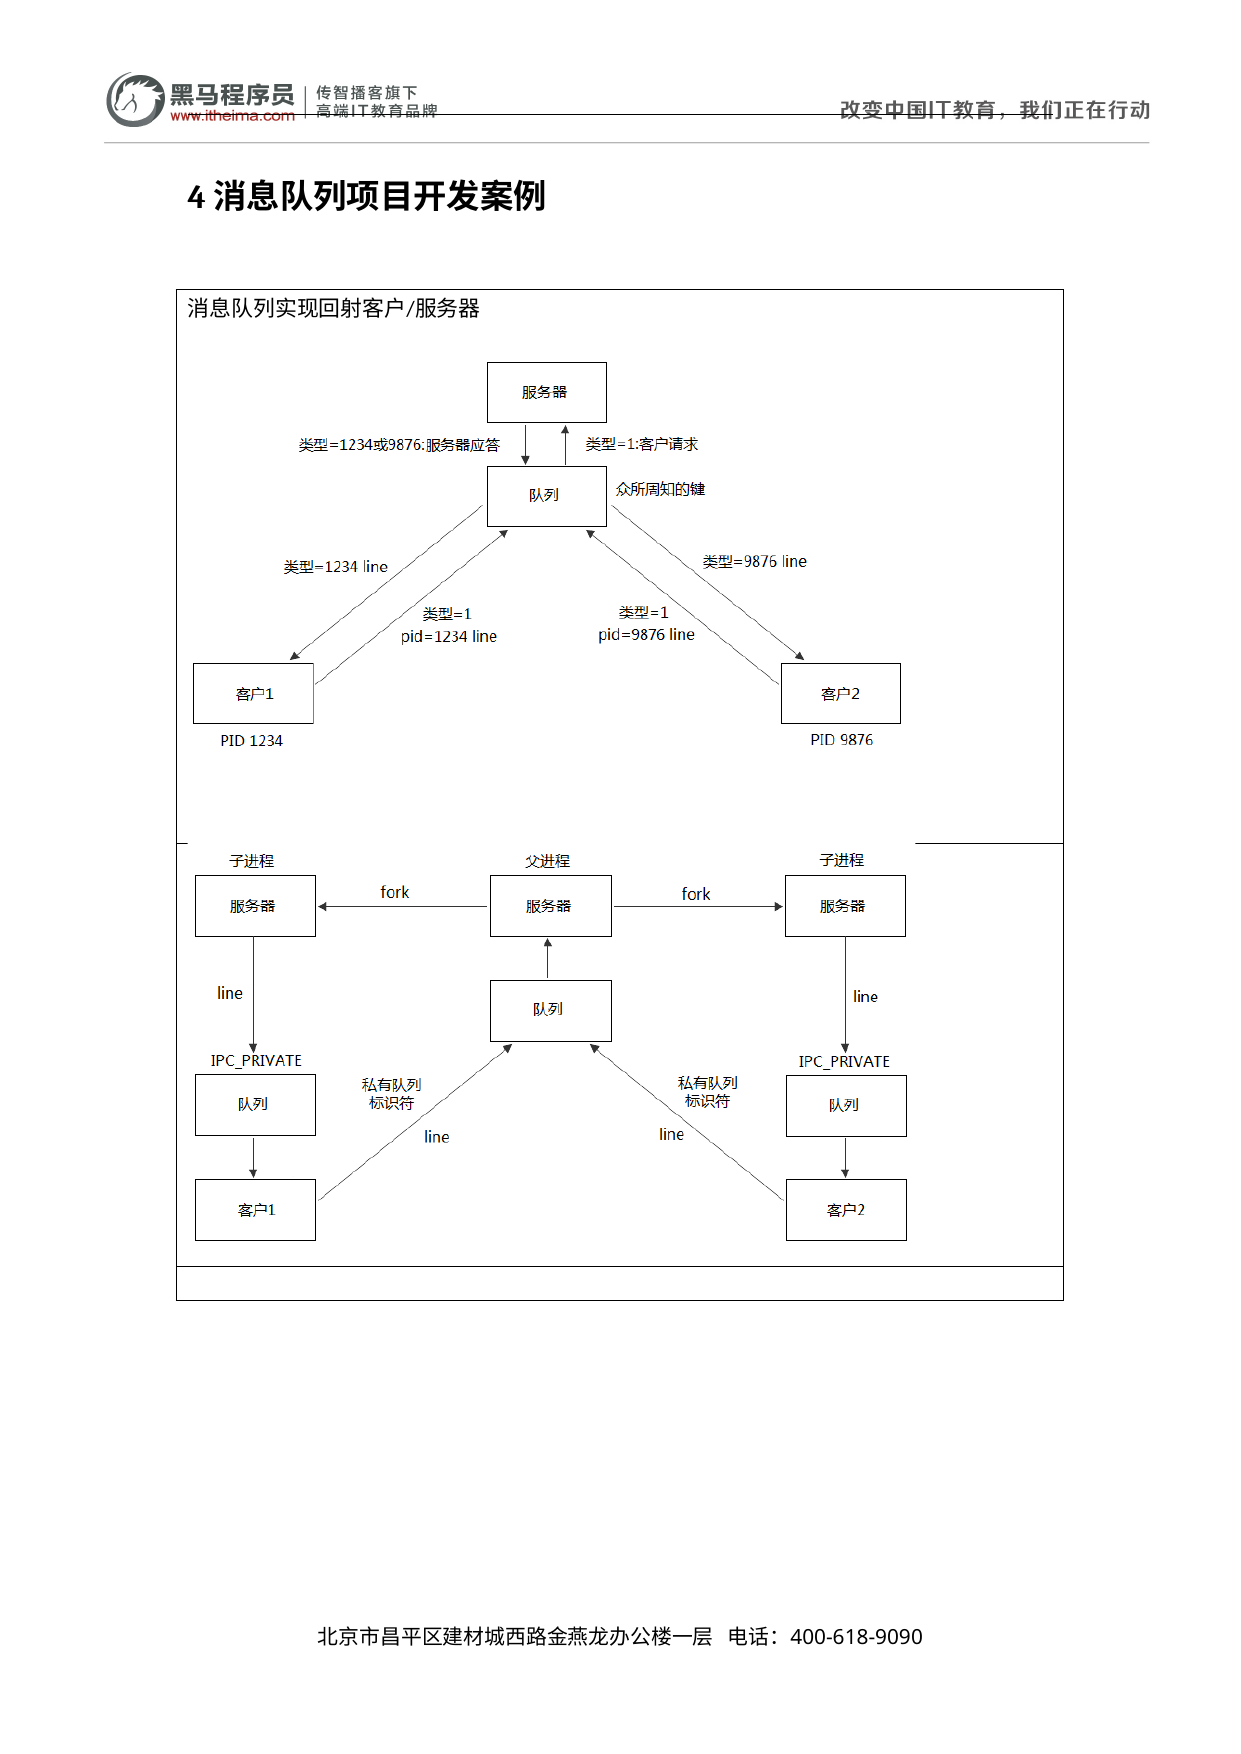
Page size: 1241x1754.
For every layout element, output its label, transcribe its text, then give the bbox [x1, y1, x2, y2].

picture [187, 355, 910, 757]
table_header 消息队列实现回射客户/服务器 [177, 290, 1063, 843]
table_cell [177, 1267, 1063, 1300]
table_cell [177, 844, 1063, 1266]
subtitle 4 消息队列项目开发案例 [187, 162, 1053, 227]
picture [187, 843, 916, 1257]
picture [0, 1, 1241, 151]
